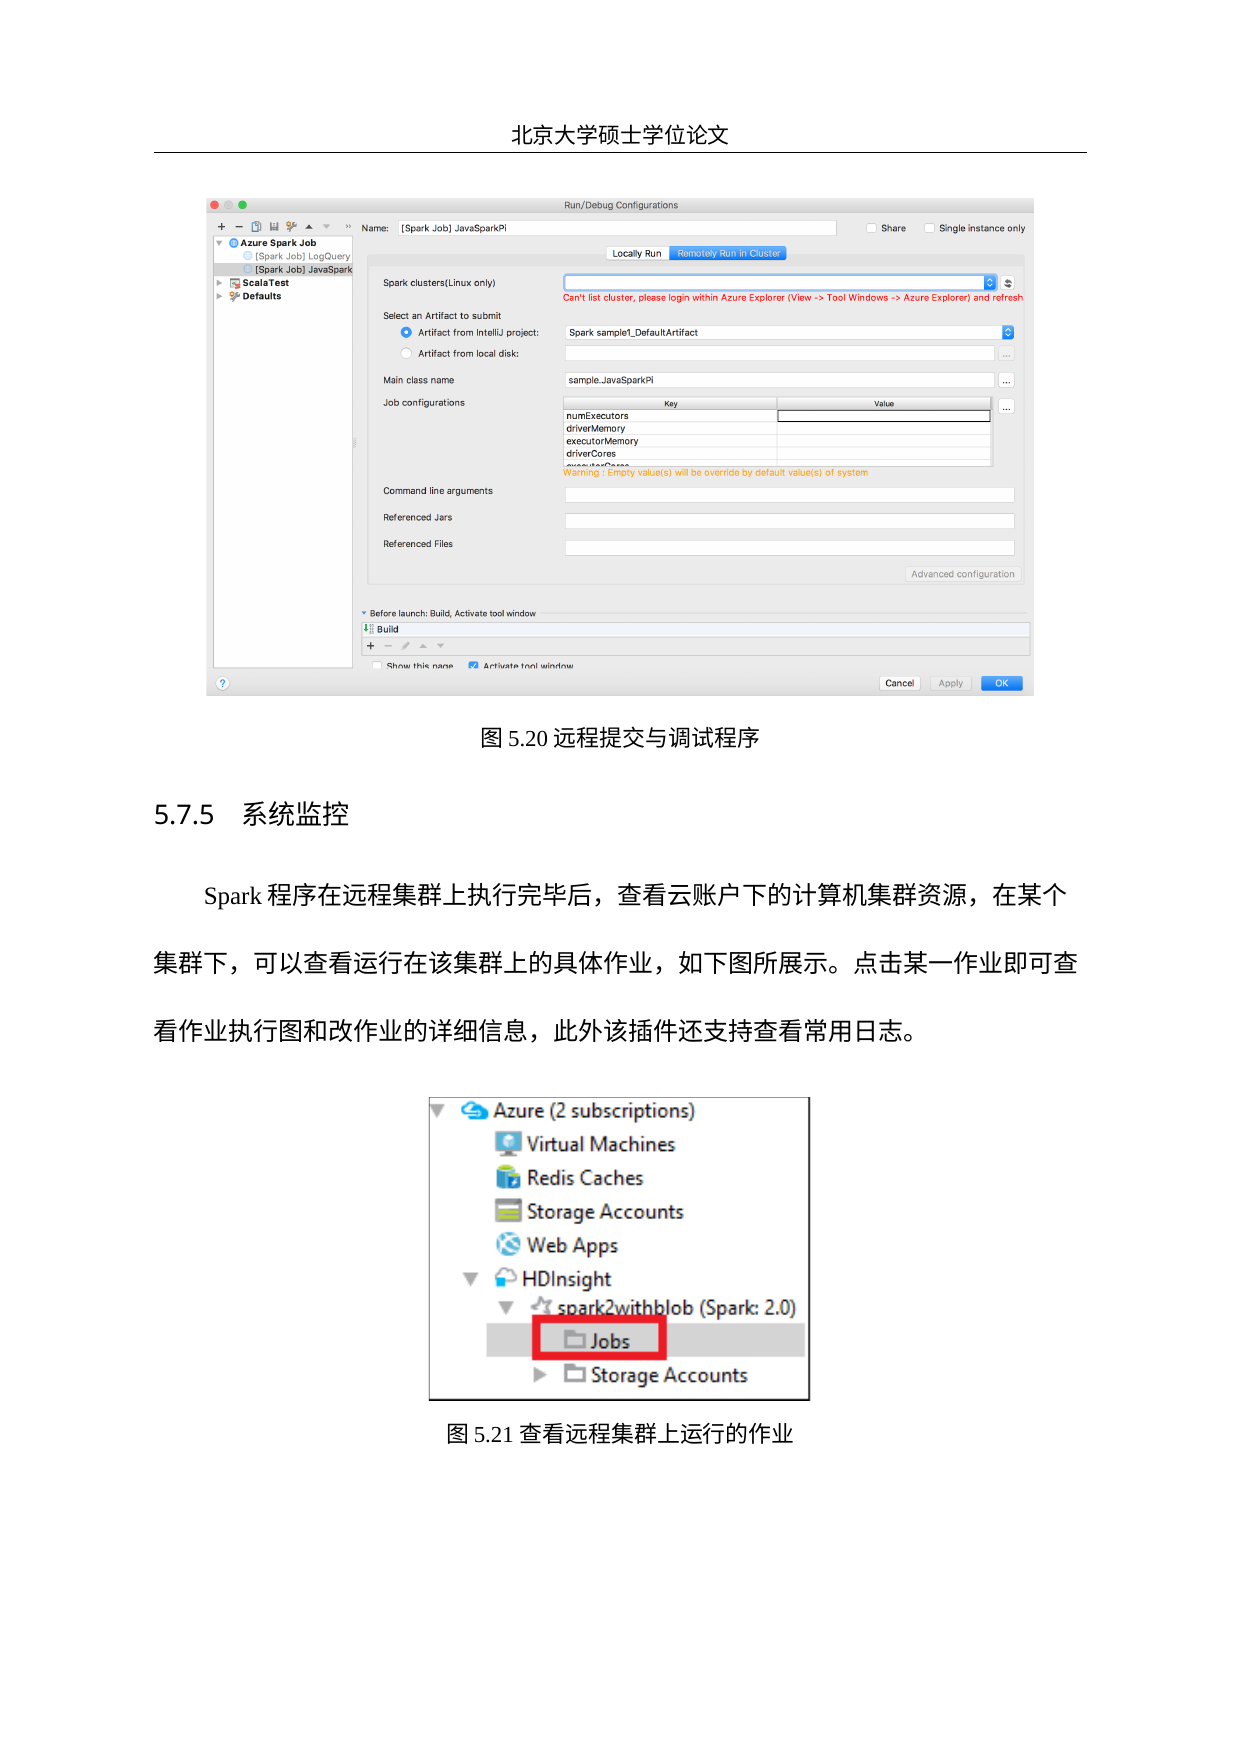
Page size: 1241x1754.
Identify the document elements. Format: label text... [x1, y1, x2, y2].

text Spark程序在远程集群上执行完毕后，查看云账户下的计算机集群资源，在某个集群下，可以查看运行在该集群上的具体作业，如下图所展示。点击某一作业即可查看作业执行图和改作业的详细信息，此外该插件还支持查看常用日志。 [153, 859, 1087, 1063]
picture [428, 1097, 812, 1401]
text 图5.20 远程提交与调试程序 [153, 720, 1087, 754]
text 系统监控 [153, 779, 1087, 847]
picture [206, 198, 1034, 696]
text 图5.21 查看远程集群上运行的作业 [153, 1415, 1087, 1449]
